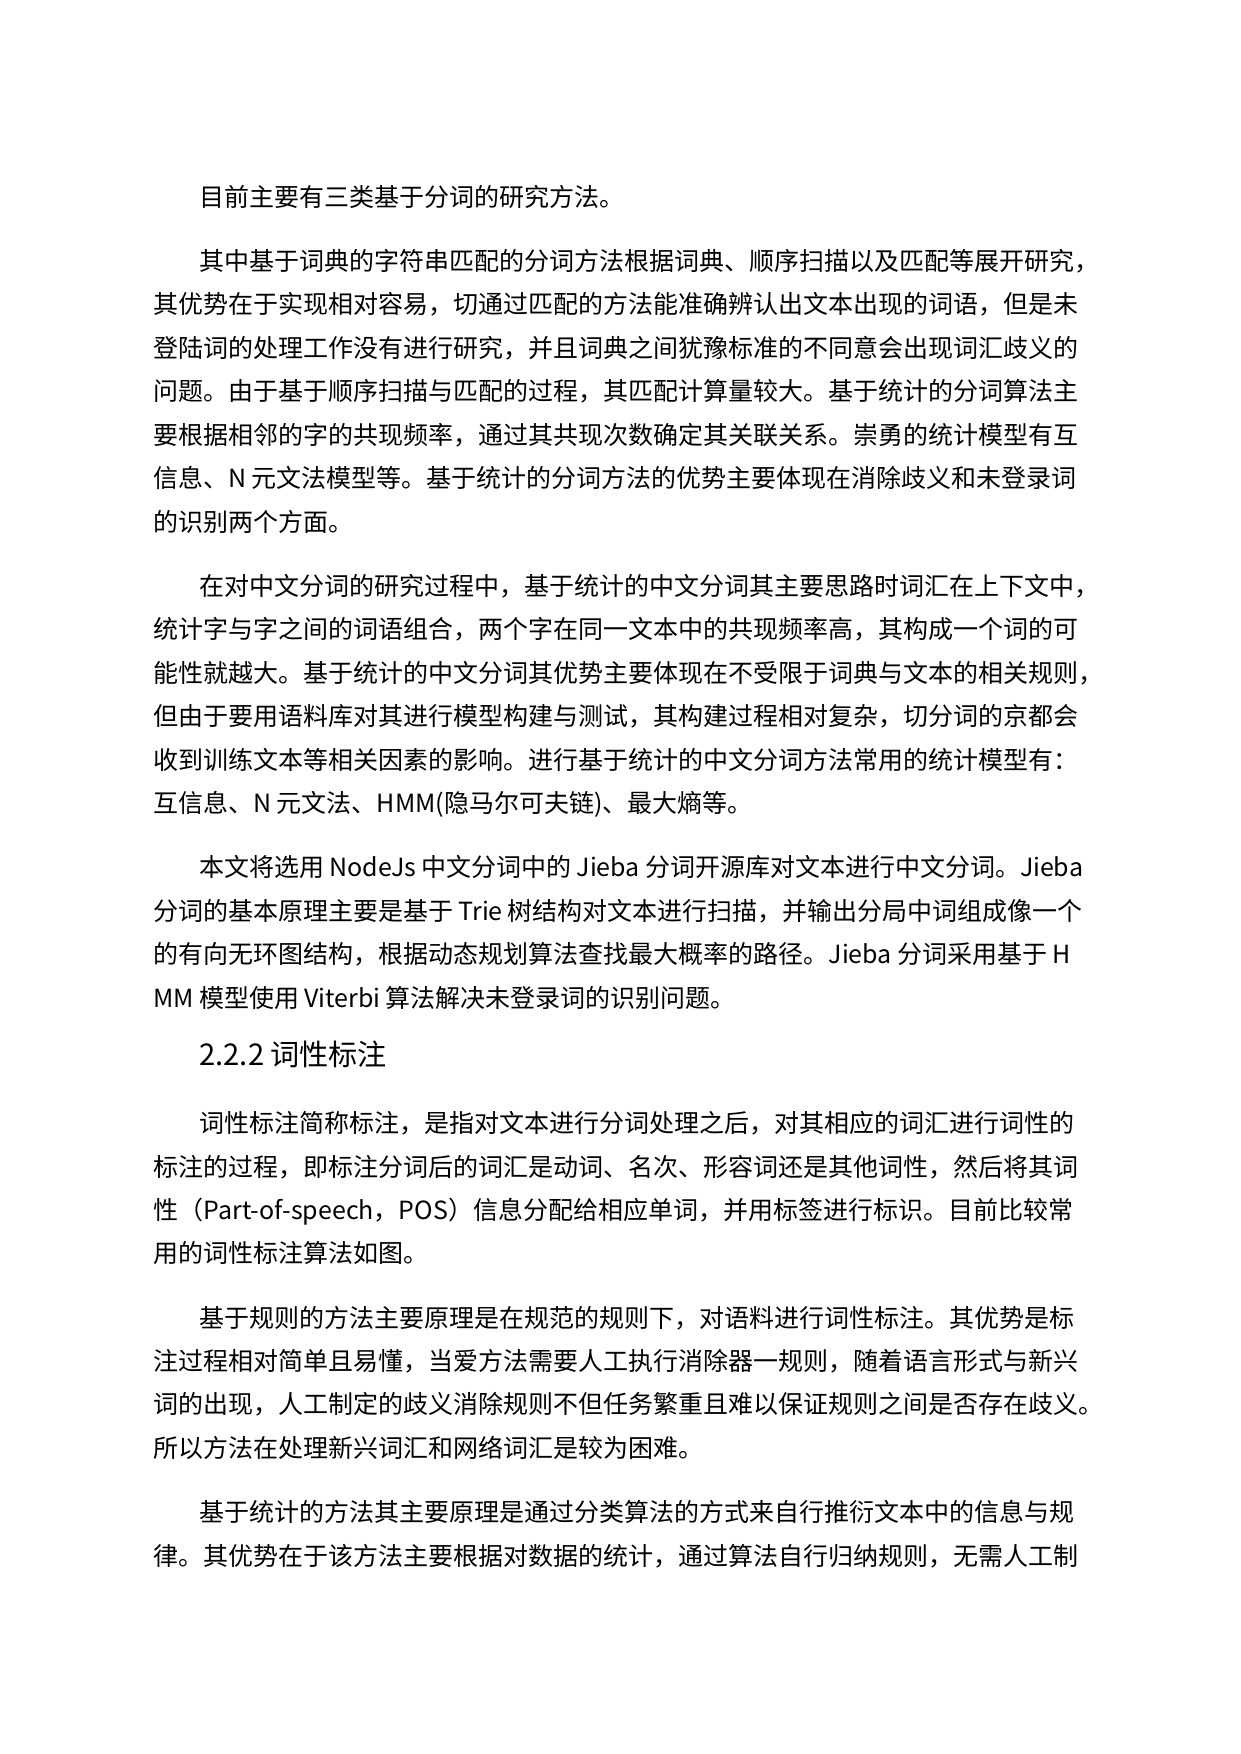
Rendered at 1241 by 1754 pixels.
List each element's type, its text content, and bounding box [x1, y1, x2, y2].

subtitle 2.2.2词性标注 [199, 1032, 1087, 1074]
text 词性标注简称标注，是指对文本进行分词处理之后，对其相应的词汇进行词性的标注的过程，即标注分词后的词汇是动词、名次、形容词还是其他词性，然后将其词性（Part-of-speech，POS）信息分配给相应单词，并用标签进行标识。目前比较常用的词性标注算法如图。 [153, 1103, 1087, 1270]
text 其中基于词典的字符串匹配的分词方法根据词典、顺序扫描以及匹配等展开研究，其优势在于实现相对容易，切通过匹配的方法能准确辨认出文本出现的词语，但是未登陆词的处理工作没有进行研究，并且词典之间犹豫标准的不同意会出现词汇歧义的问题。由于基于顺序扫描与匹配的过程，其匹配计算量较大。基于统计的分词算法主要根据相邻的字的共现频率，通过其共现次数确定其关联关系。崇勇的统计模型有互信息、N元文法模型等。基于统计的分词方法的优势主要体现在消除歧义和未登录词的识别两个方面。 [153, 241, 1087, 538]
text 在对中文分词的研究过程中，基于统计的中文分词其主要思路时词汇在上下文中，统计字与字之间的词语组合，两个字在同一文本中的共现频率高，其构成一个词的可能性就越大。基于统计的中文分词其优势主要体现在不受限于词典与文本的相关规则，但由于要用语料库对其进行模型构建与测试，其构建过程相对复杂，切分词的京都会收到训练文本等相关因素的影响。进行基于统计的中文分词方法常用的统计模型有：互信息、N元文法、HMM(隐马尔可夫链)、最大熵等。 [153, 566, 1087, 820]
text 本文将选用NodeJs中文分词中的Jieba分词开源库对文本进行中文分词。Jieba分词的基本原理主要是基于Trie树结构对文本进行扫描，并输出分局中词组成像一个的有向无环图结构，根据动态规划算法查找最大概率的路径。Jieba分词采用基于HMM模型使用Viterbi算法解决未登录词的识别问题。 [153, 848, 1087, 1014]
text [153, 1493, 1087, 1572]
text 目前主要有三类基于分词的研究方法。 [153, 177, 1087, 213]
text 基于规则的方法主要原理是在规范的规则下，对语料进行词性标注。其优势是标注过程相对简单且易懂，当爱方法需要人工执行消除器一规则，随着语言形式与新兴词的出现，人工制定的歧义消除规则不但任务繁重且难以保证规则之间是否存在歧义。所以方法在处理新兴词汇和网络词汇是较为困难。 [153, 1298, 1087, 1465]
